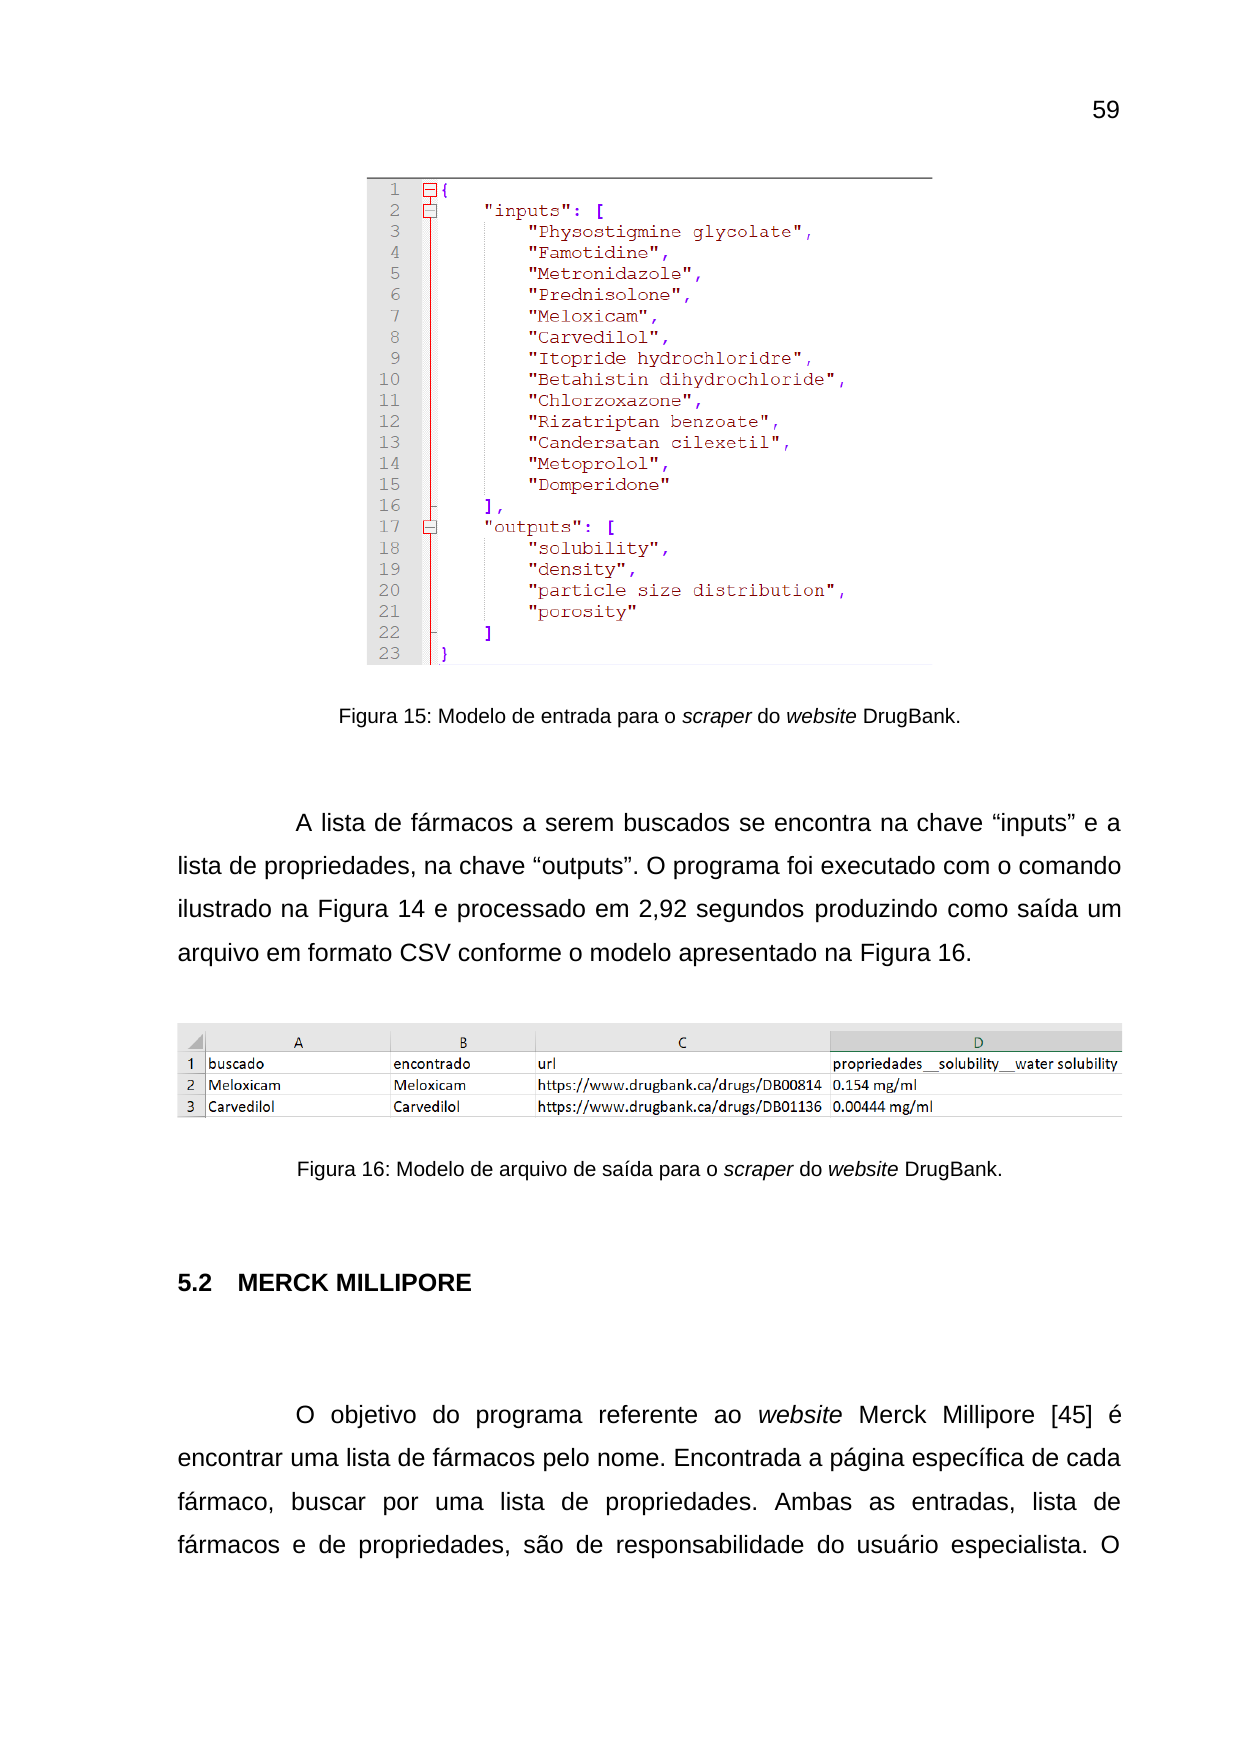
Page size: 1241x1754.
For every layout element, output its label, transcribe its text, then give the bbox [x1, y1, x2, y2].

text A lista de fármacos a serem buscados se encontra na chave “inputs” e a lista de propriedades, na chave “outputs”. O programa foi executado com o comando ilustrado na Figura 14 e processado em 2,92 segundos produzindo como saída um arquivo em formato CSV conforme o modelo apresentado na Figura 16. [177, 808, 1122, 966]
text Figura 15: Modelo de entrada para o scraper do website DrugBank. [177, 704, 1122, 728]
picture [177, 1023, 1123, 1118]
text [177, 1400, 1122, 1558]
subtitle MERCK MILLIPORE [177, 1268, 1122, 1297]
text Figura 16: Modelo de arquivo de saída para o scraper do website DrugBank. [177, 1157, 1122, 1181]
picture [366, 177, 933, 665]
